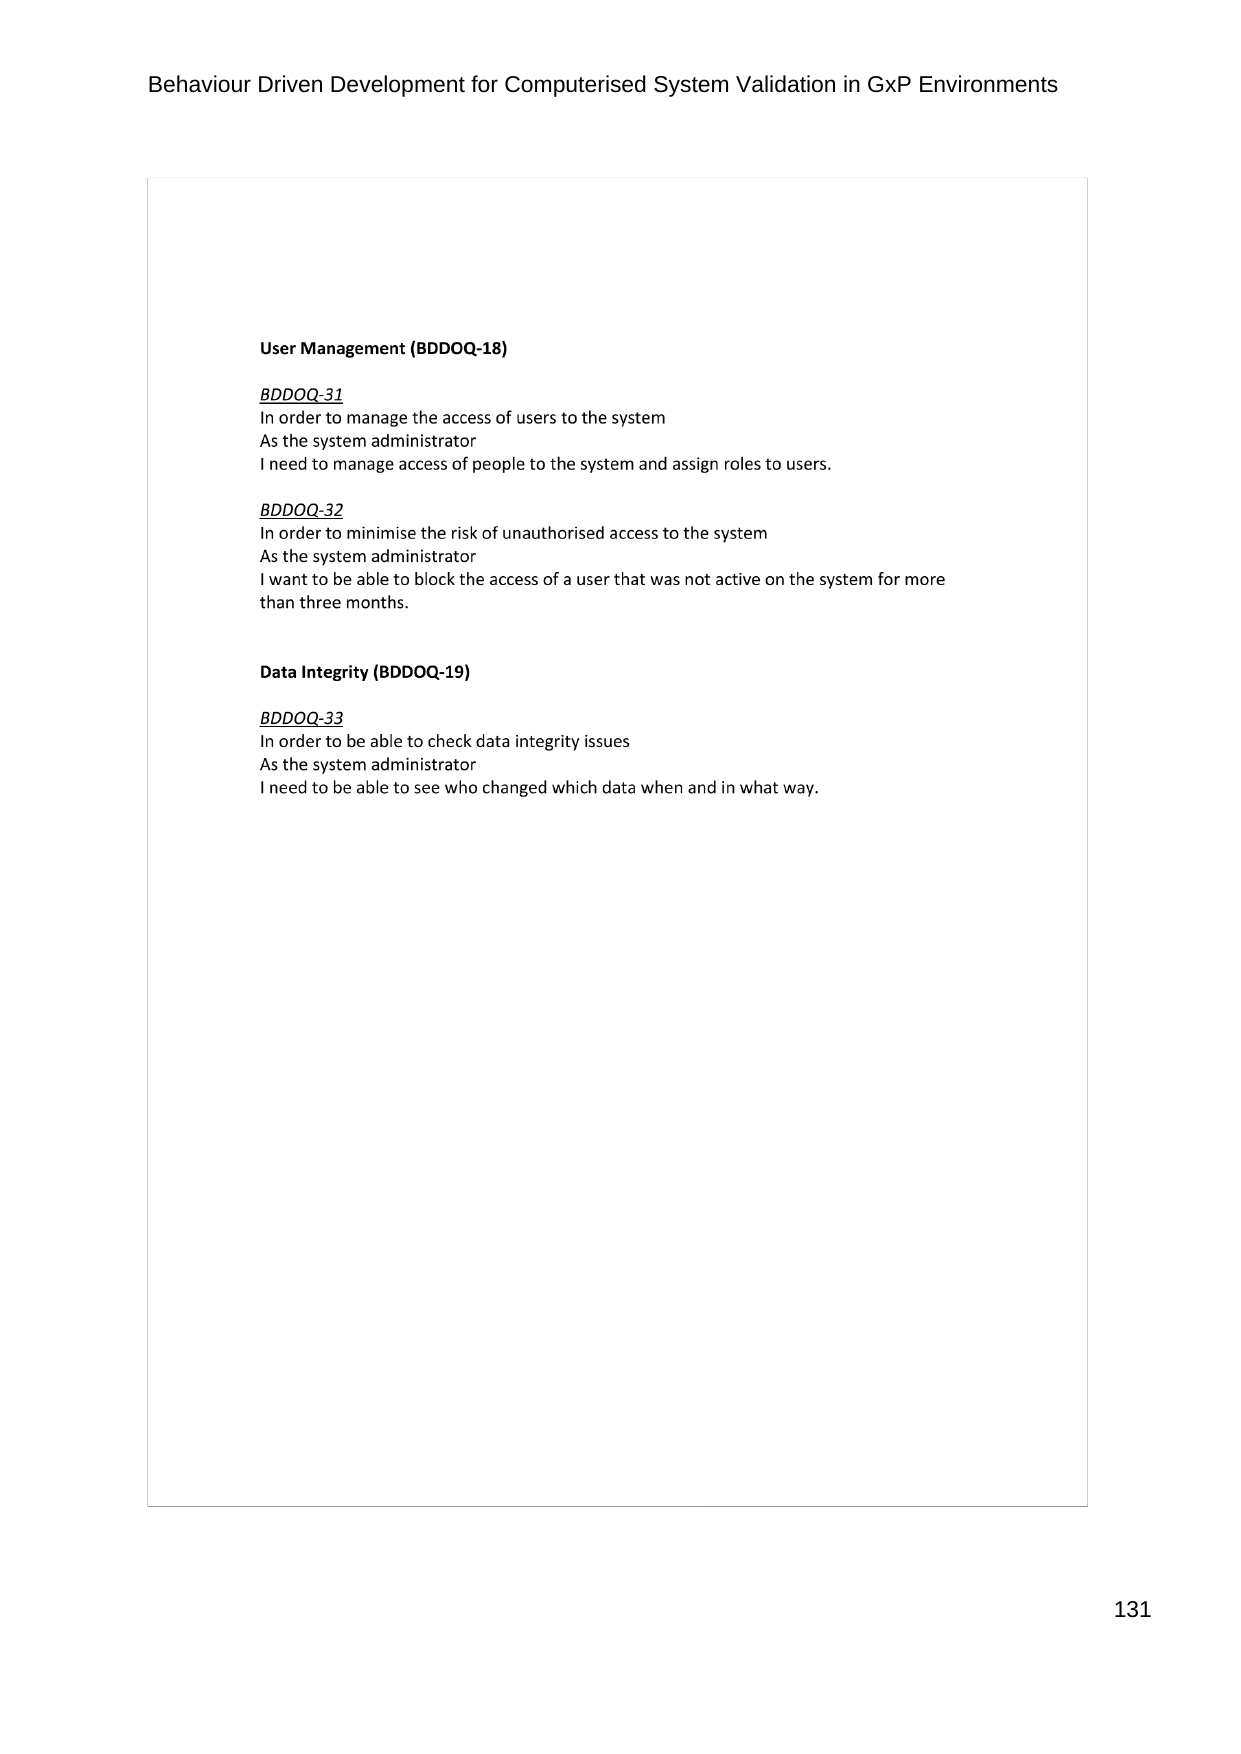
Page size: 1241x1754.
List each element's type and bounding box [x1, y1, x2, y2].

picture [147, 177, 1088, 1507]
